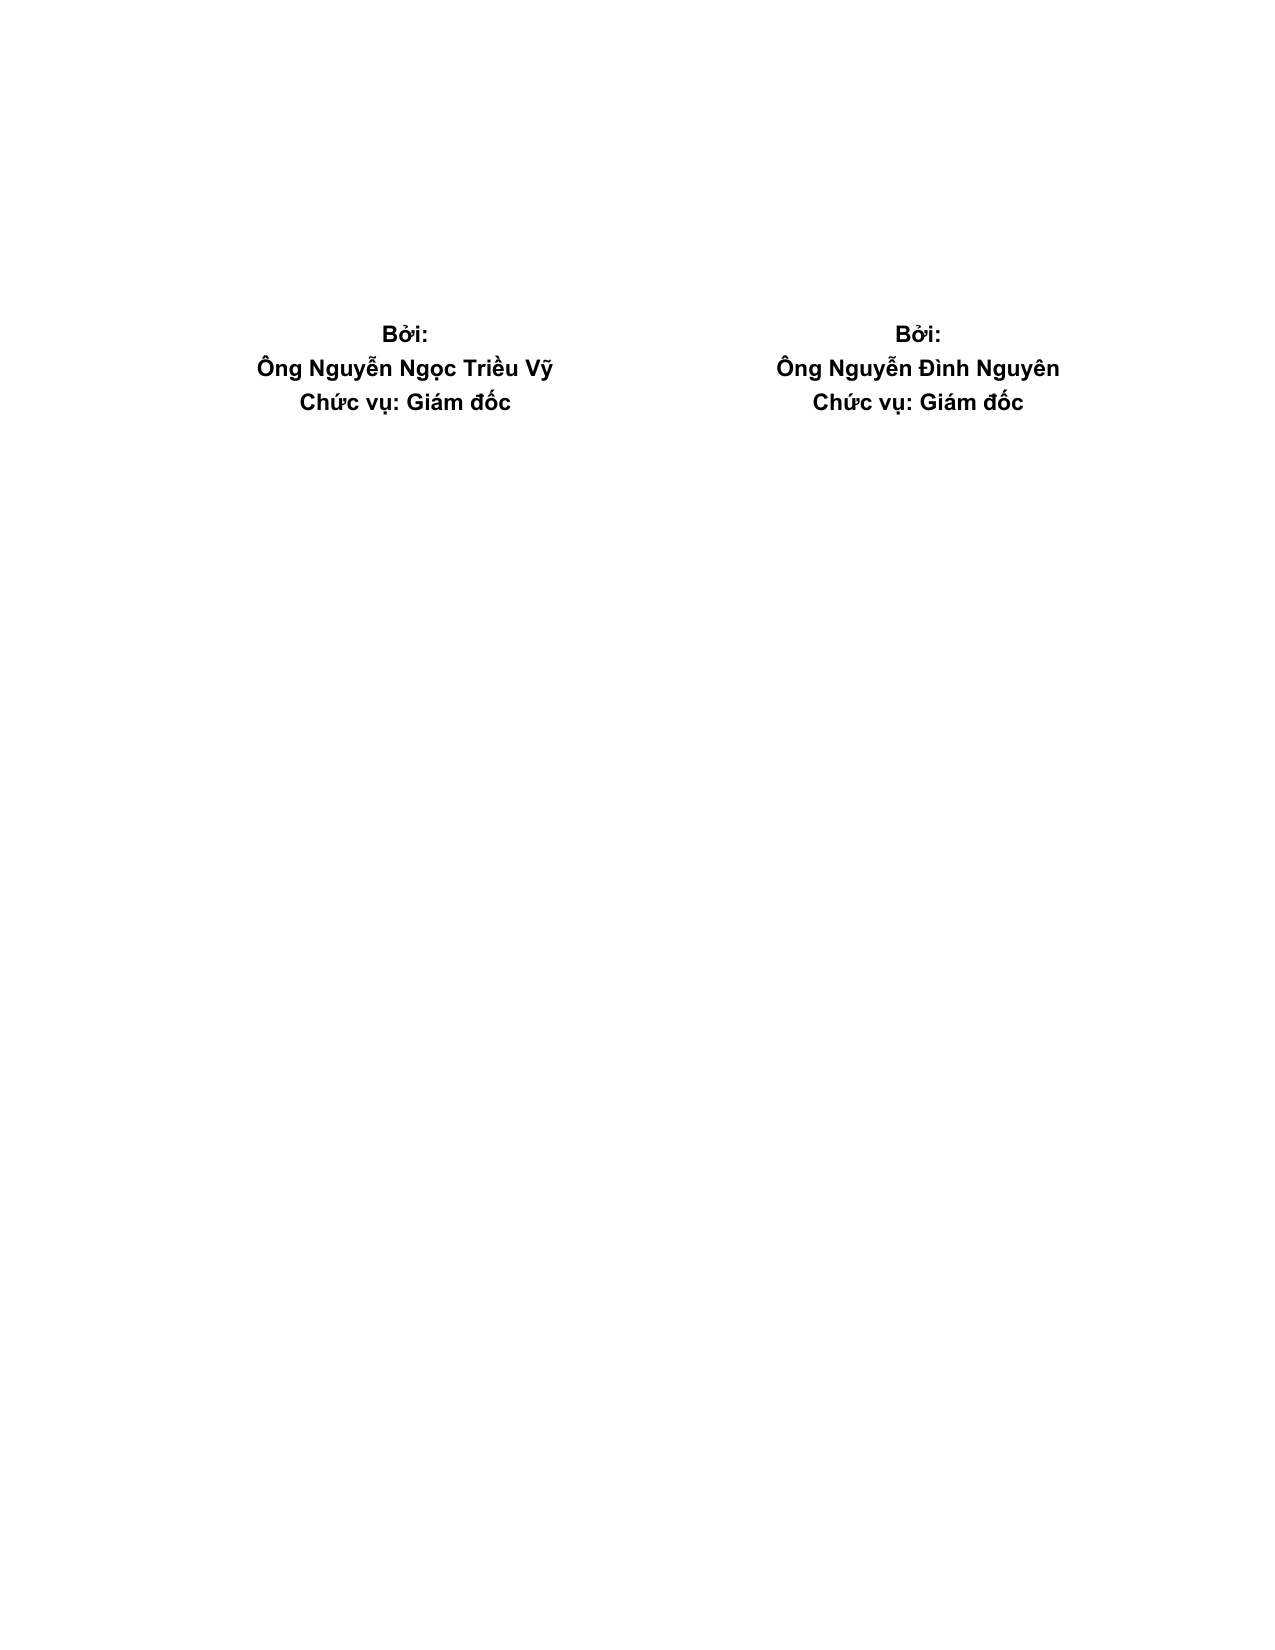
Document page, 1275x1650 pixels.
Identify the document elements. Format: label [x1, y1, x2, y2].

table_header [686, 150, 1151, 423]
table_header [124, 150, 686, 423]
